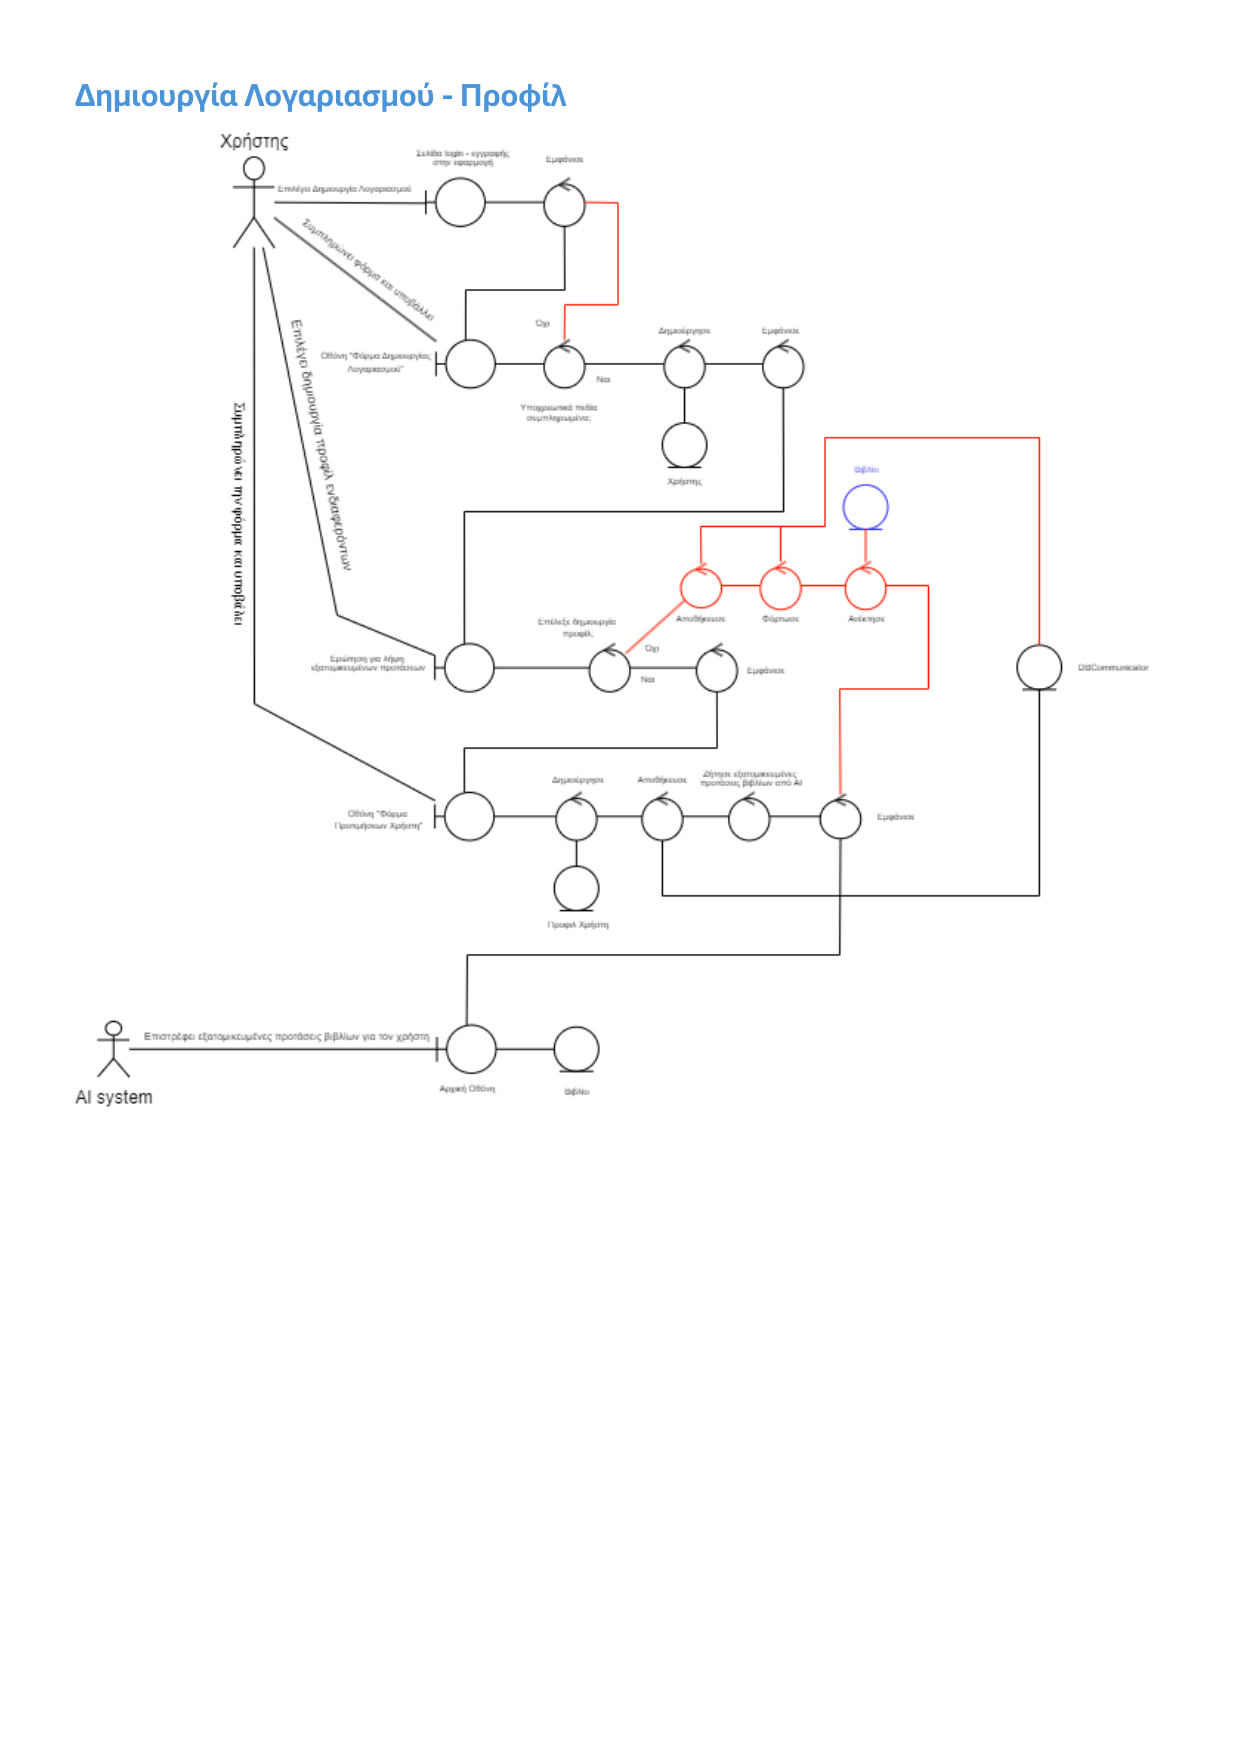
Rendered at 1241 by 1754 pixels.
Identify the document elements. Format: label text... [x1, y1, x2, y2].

picture [75, 127, 1166, 1117]
subtitle Δημιουργία Λογαριασμού - Προφίλ [75, 75, 1165, 116]
